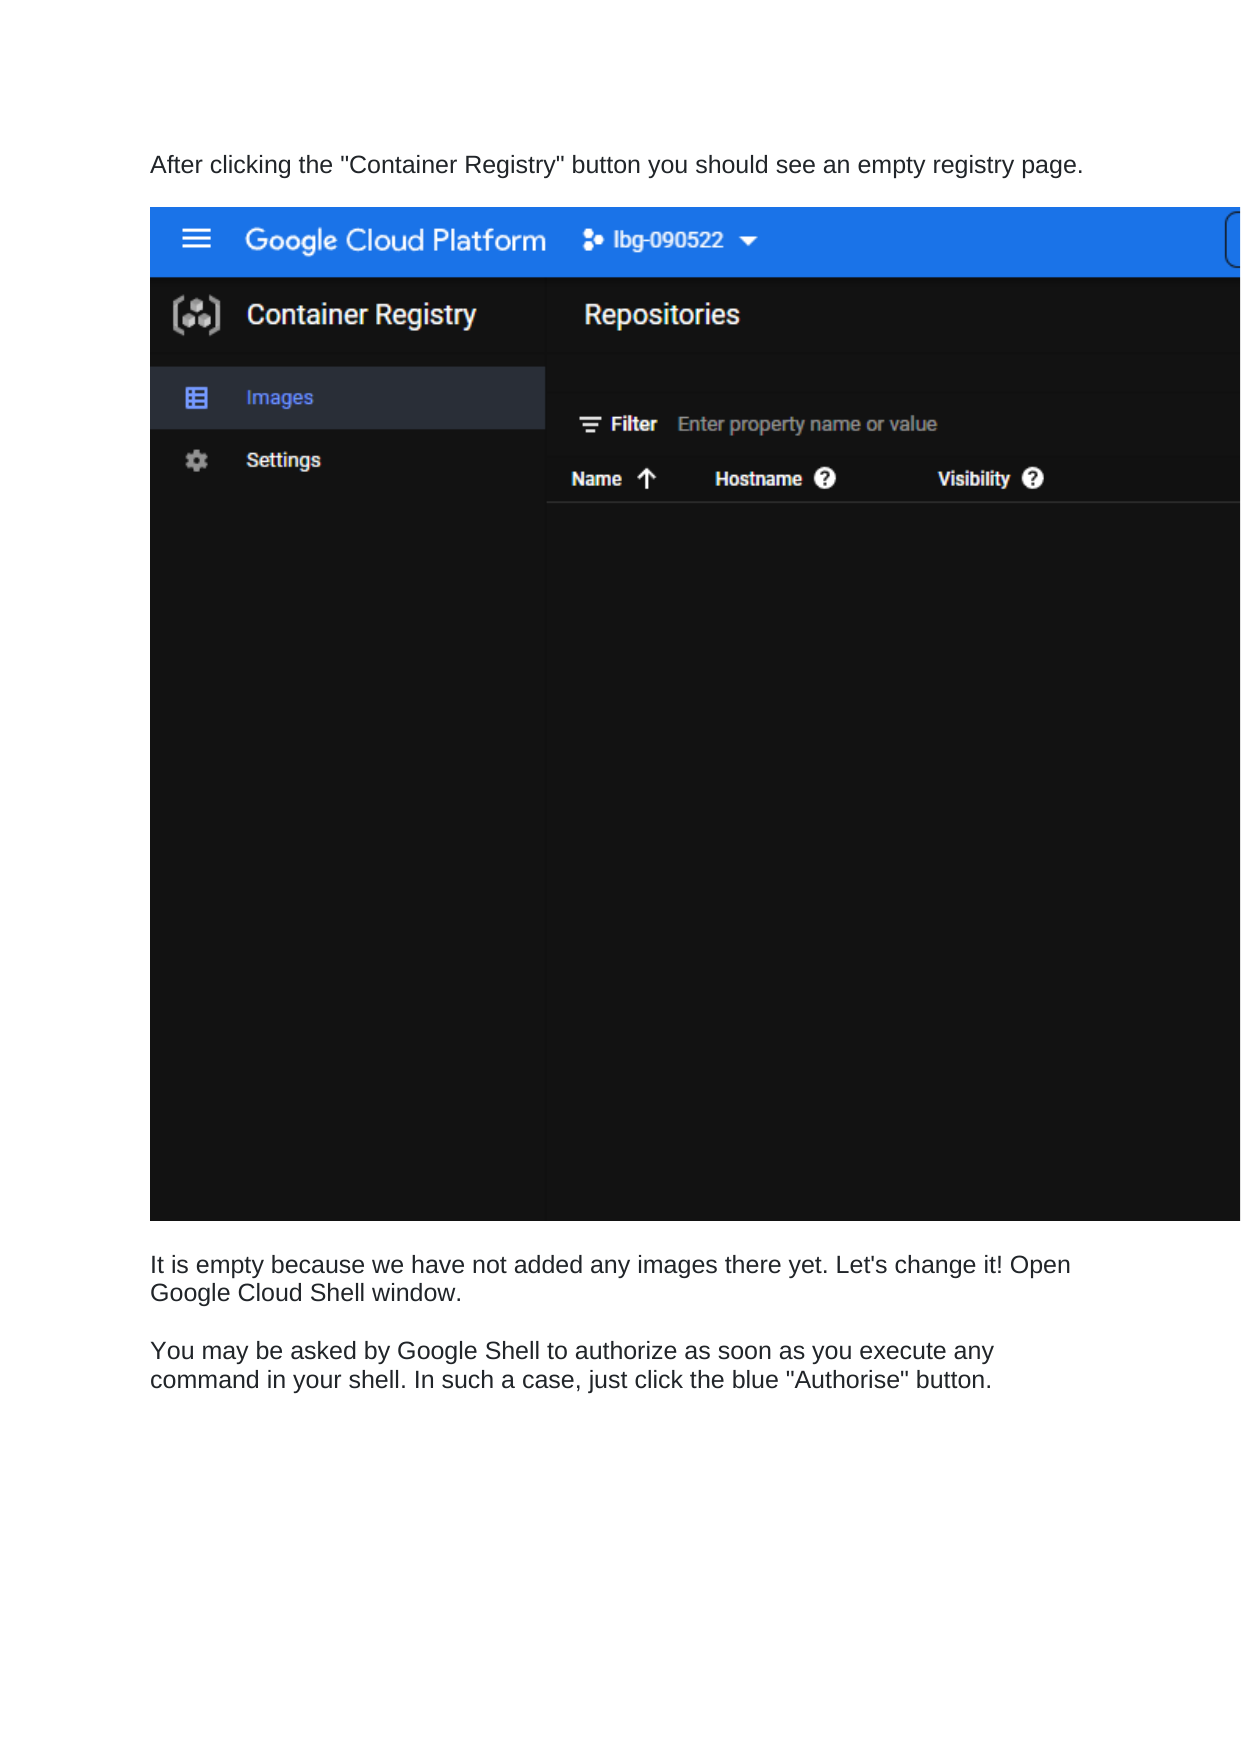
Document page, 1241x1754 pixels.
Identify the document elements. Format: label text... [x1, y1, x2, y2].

text It is empty because we have not added any images there yet. Let's change it! Open Google Cloud Shell window. [150, 1249, 1090, 1307]
picture [150, 207, 1241, 1221]
text After clicking the "Container Registry" button you should see an empty registry page. [150, 150, 1090, 179]
text You may be asked by Google Shell to authorize as soon as you execute any command in your shell. In such a case, just click the blue "Authorise" button. [150, 1336, 1090, 1394]
